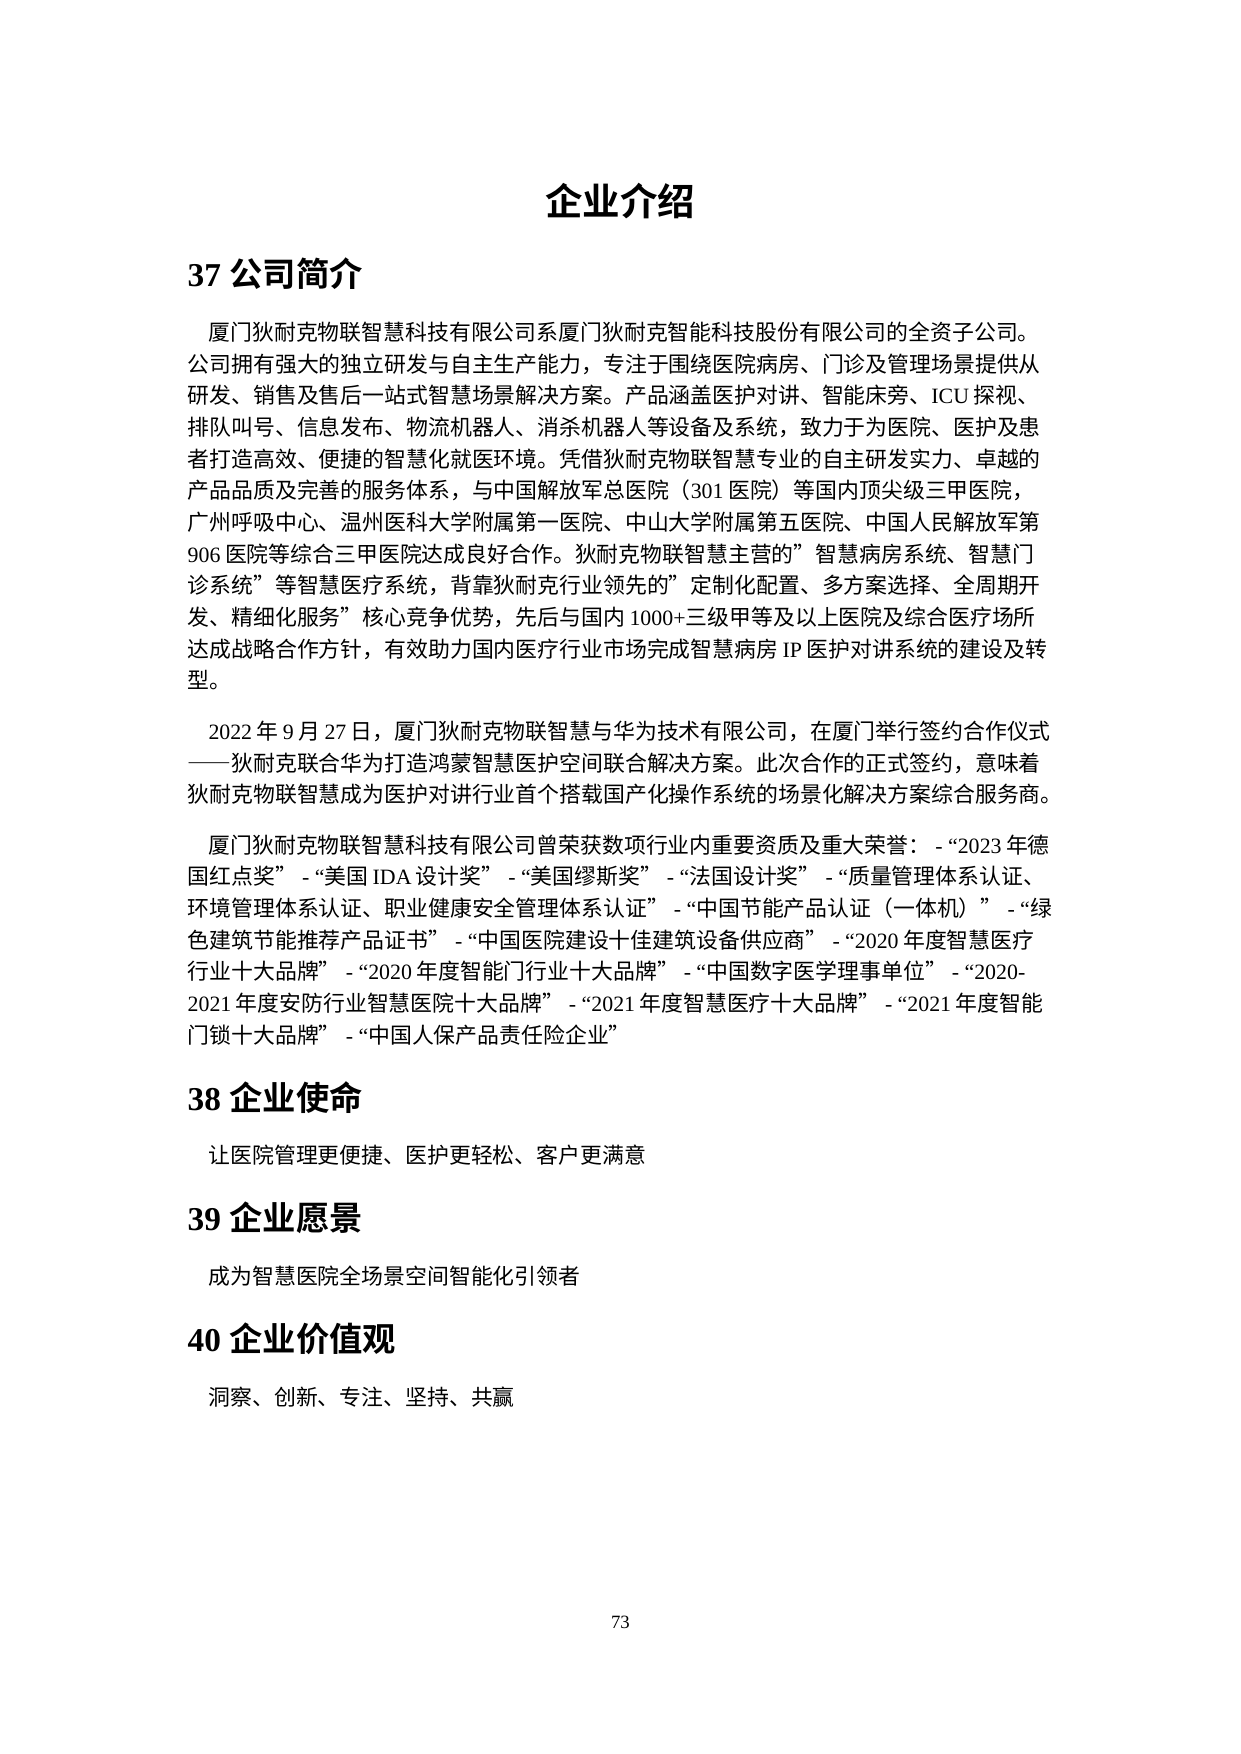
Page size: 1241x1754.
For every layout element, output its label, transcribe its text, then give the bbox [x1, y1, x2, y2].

text 2022年9月27日，厦门狄耐克物联智慧与华为技术有限公司，在厦门举行签约合作仪式——狄耐克联合华为打造鸿蒙智慧医护空间联合解决方案。此次合作的正式签约，意味着狄耐克物联智慧成为医护对讲行业首个搭载国产化操作系统的场景化解决方案综合服务商。 [187, 714, 1053, 809]
subtitle 企业介绍 [187, 175, 1053, 226]
subtitle 公司简介 [187, 251, 1053, 296]
text 洞察、创新、专注、坚持、共赢 [187, 1380, 1053, 1412]
text 厦门狄耐克物联智慧科技有限公司曾荣获数项行业内重要资质及重大荣誉： - “2023年德国红点奖” - “美国IDA设计奖” - “美国缪斯奖” - “法国设计奖” - “质量管理体系认证、环境管理体系认证、职业健康安全管理体系认证” - “中国节能产品认证（一体机）” - “绿色建筑节能推荐产品证书” - “中国医院建设十佳建筑设备供应商” - “2020年度智慧医疗行业十大品牌” - “2020年度智能门行业十大品牌” - “中国数字医学理事单位” - “2020-2021年度安防行业智慧医院十大品牌” - “2021年度智慧医疗十大品牌” - “2021年度智能门锁十大品牌” - “中国人保产品责任险企业” [187, 828, 1053, 1049]
subtitle 企业愿景 [187, 1195, 1053, 1241]
subtitle 企业使命 [187, 1074, 1053, 1120]
text 让医院管理更便捷、医护更轻松、客户更满意 [187, 1138, 1053, 1170]
text 成为智慧医院全场景空间智能化引领者 [187, 1259, 1053, 1291]
text 厦门狄耐克物联智慧科技有限公司系厦门狄耐克智能科技股份有限公司的全资子公司。公司拥有强大的独立研发与自主生产能力，专注于围绕医院病房、门诊及管理场景提供从研发、销售及售后一站式智慧场景解决方案。产品涵盖医护对讲、智能床旁、ICU探视、排队叫号、信息发布、物流机器人、消杀机器人等设备及系统，致力于为医院、医护及患者打造高效、便捷的智慧化就医环境。凭借狄耐克物联智慧专业的自主研发实力、卓越的产品品质及完善的服务体系，与中国解放军总医院（301医院）等国内顶尖级三甲医院，广州呼吸中心、温州医科大学附属第一医院、中山大学附属第五医院、中国人民解放军第906医院等综合三甲医院达成良好合作。狄耐克物联智慧主营的”智慧病房系统、智慧门诊系统”等智慧医疗系统，背靠狄耐克行业领先的”定制化配置、多方案选择、全周期开发、精细化服务”核心竞争优势，先后与国内1000+三级甲等及以上医院及综合医疗场所达成战略合作方针，有效助力国内医疗行业市场完成智慧病房IP医护对讲系统的建设及转型。 [187, 315, 1053, 695]
subtitle 企业价值观 [187, 1316, 1053, 1361]
